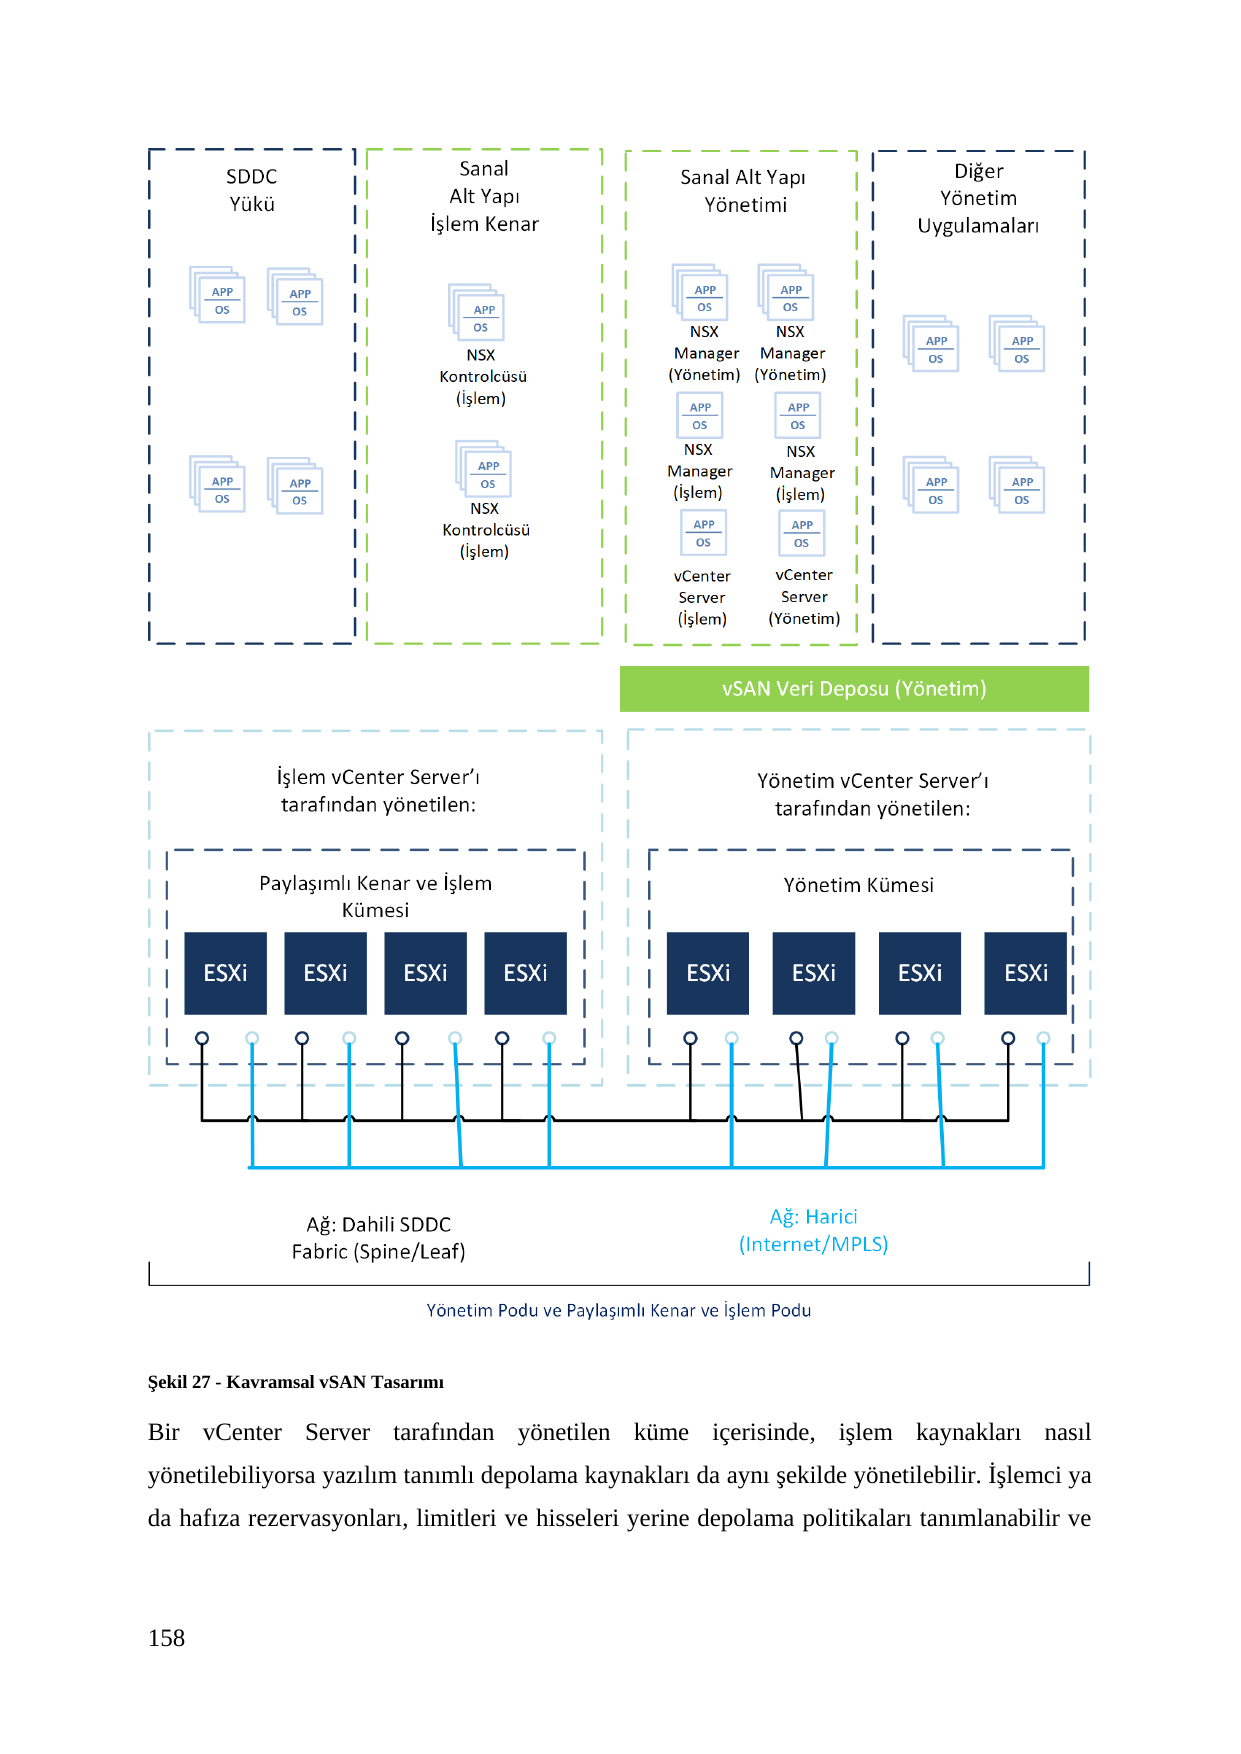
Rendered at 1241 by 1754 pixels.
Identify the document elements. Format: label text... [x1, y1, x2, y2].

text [148, 1417, 1093, 1532]
text Şekil 27 - Kavramsal vSAN Tasarımı [148, 1371, 1093, 1392]
picture [147, 147, 1092, 1332]
